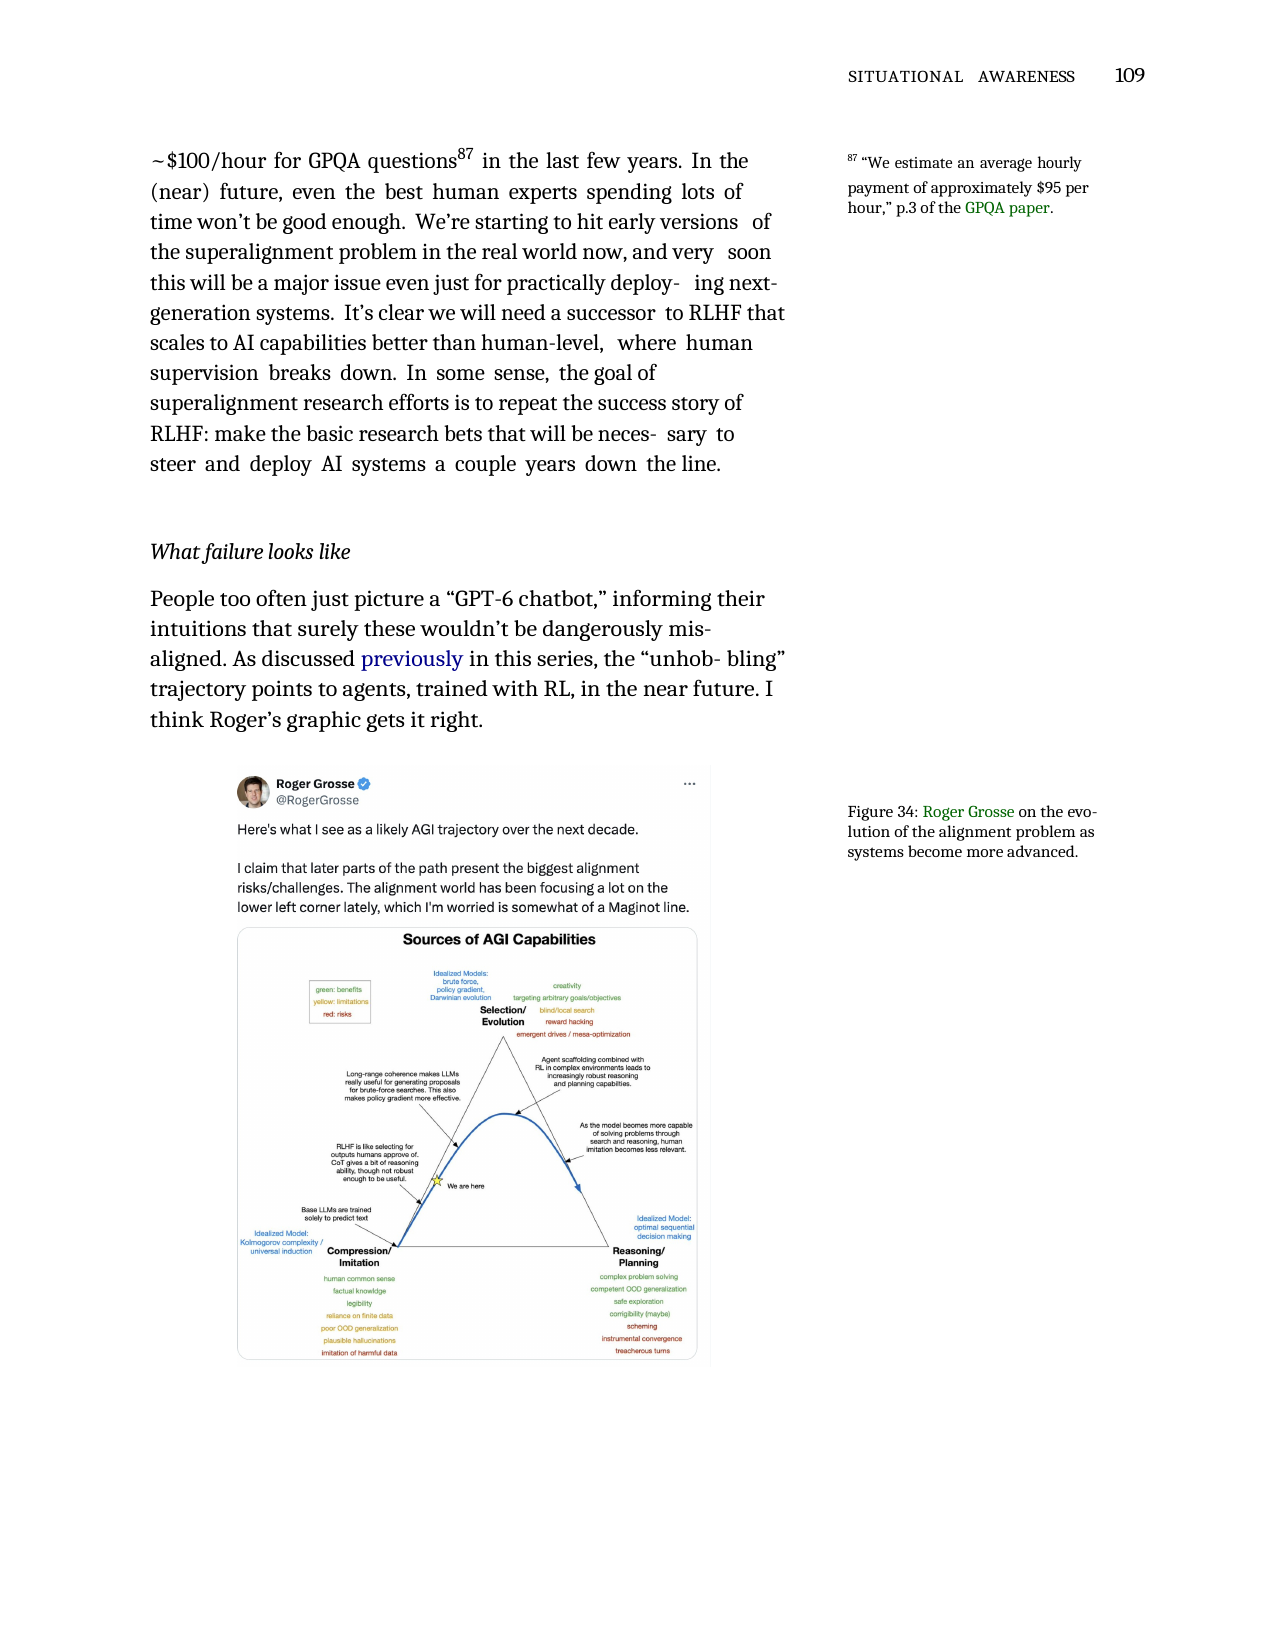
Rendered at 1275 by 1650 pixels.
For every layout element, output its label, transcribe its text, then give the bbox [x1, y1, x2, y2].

text ~$100/hour for GPQA questions87 in the last few years. In the 87 “We estimate an average hourly [150, 144, 1158, 174]
text What failure looks like [150, 539, 796, 565]
text payment of approximately $95 per hour,” p.3 of the GPQA paper. [847, 179, 1128, 218]
text Figure 34: Roger Grosse on the evo- lution of the alignment problem as systems become more advanced. [847, 802, 1128, 862]
picture [237, 765, 711, 1367]
text People too often just picture a “GPT-6 chatbot,” informing their intuitions that surely these wouldn’t be dangerously mis- aligned. As discussed previously in this series, the “unhob- bling” trajectory points to agents, trained with RL, in the near future. I think Roger’s graphic gets it right. [150, 586, 788, 733]
text (near) future, even the best human experts spending lots of time won’t be good enough. We’re starting to hit early versions of the superalignment problem in the real world now, and very soon this will be a major issue even just for practically deploy- ing next-generation systems. It’s clear we will need a successor to RLHF that scales to AI capabilities better than human-level, where human supervision breaks down. In some sense, the goal of superalignment research efforts is to repeat the success story of RLHF: make the basic research bets that will be neces- sary to steer and deploy AI systems a couple years down the line. [150, 179, 787, 477]
